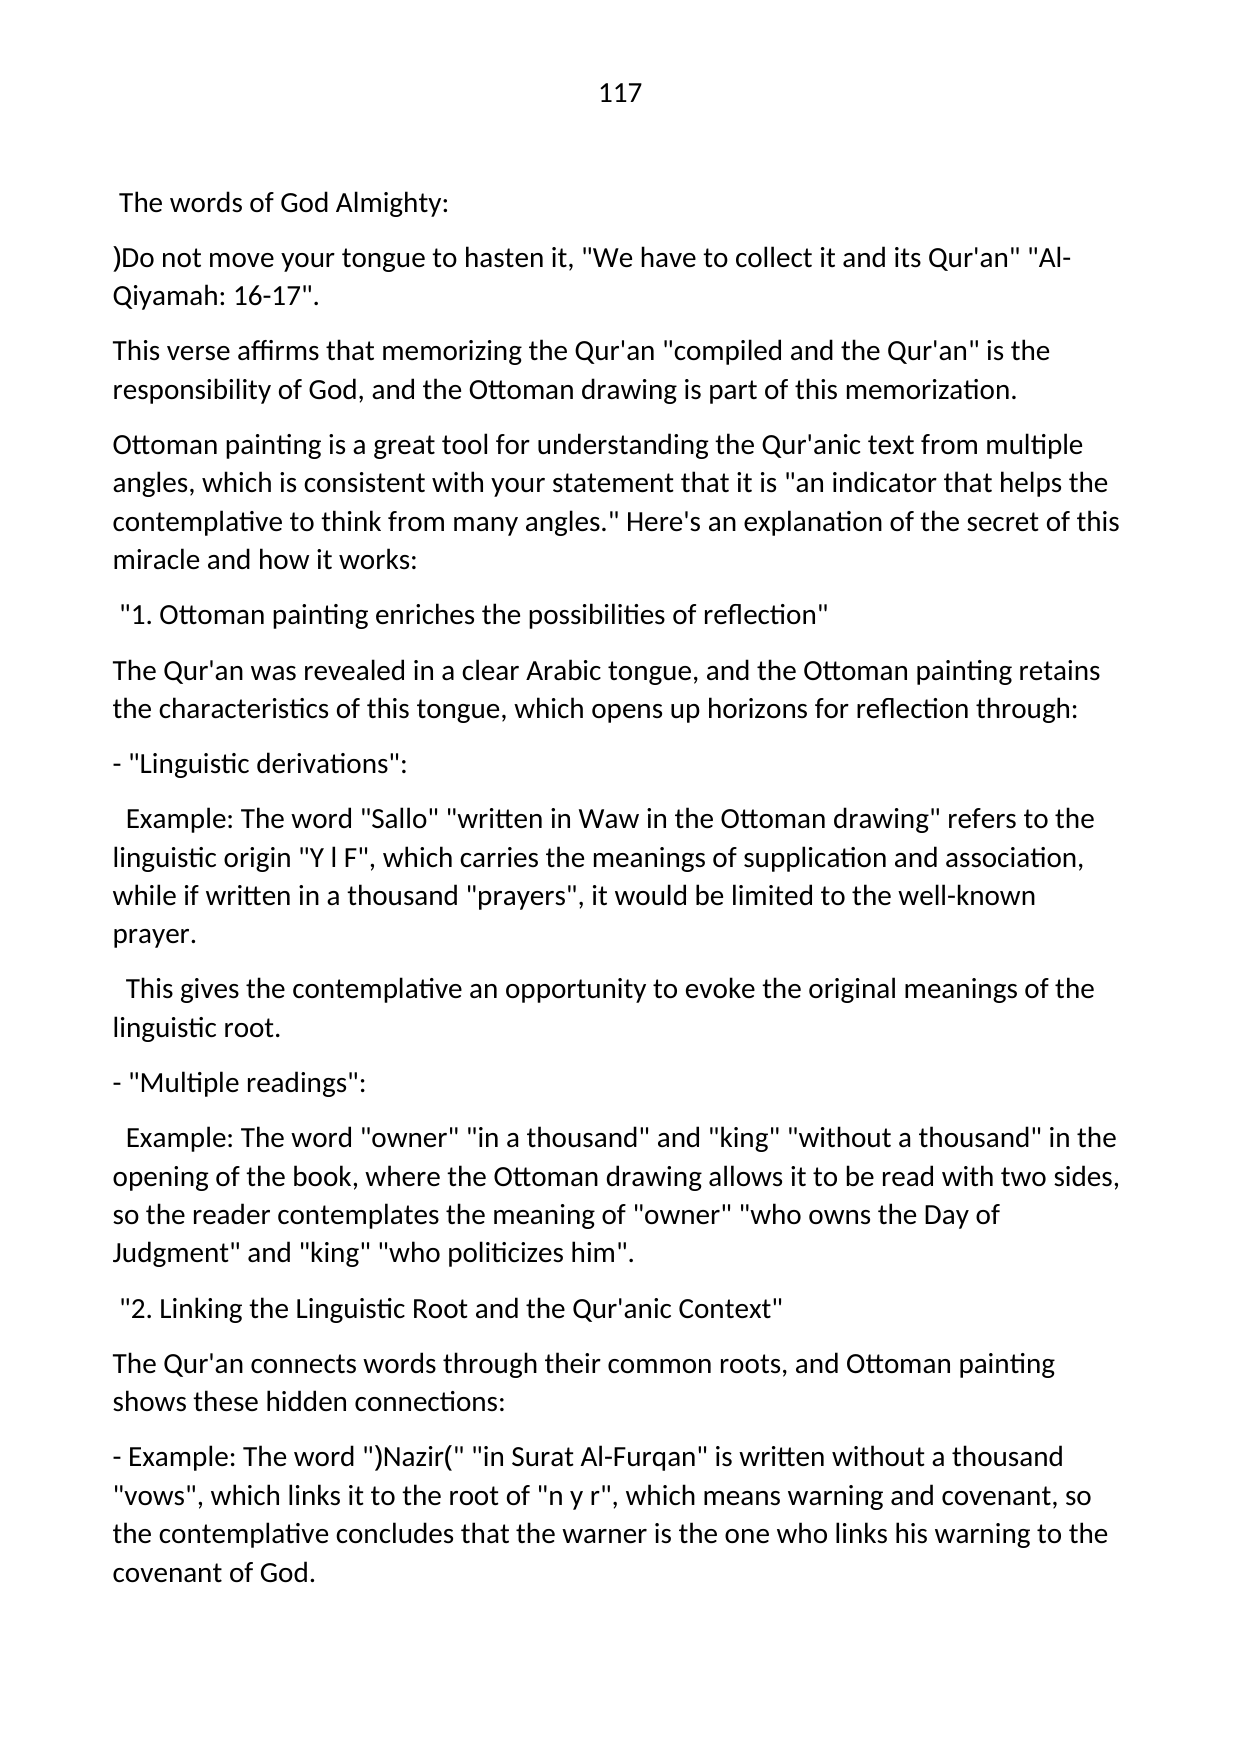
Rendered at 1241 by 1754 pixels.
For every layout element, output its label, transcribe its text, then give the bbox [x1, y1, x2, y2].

text The words of God Almighty: [112, 184, 1128, 219]
text - "Multiple readings": [112, 1064, 1128, 1100]
text The Qur'an was revealed in a clear Arabic tongue, and the Ottoman painting retains the characteristics of this tongue, which opens up horizons for reflection through: [112, 652, 1128, 726]
text Ottoman painting is a great tool for understanding the Qur'anic text from multiple angles, which is consistent with your statement that it is "an indicator that helps the contemplative to think from many angles." Here's an explanation of the secret of this miracle and how it works: [112, 426, 1128, 577]
text This verse affirms that memorizing the Qur'an "compiled and the Qur'an" is the responsibility of God, and the Ottoman drawing is part of this memorization. [112, 332, 1128, 407]
text "2. Linking the Linguistic Root and the Qur'anic Context" [112, 1290, 1128, 1325]
text This gives the contemplative an opportunity to evoke the original meanings of the linguistic root. [112, 971, 1128, 1045]
text - "Linguistic derivations": [112, 745, 1128, 781]
text ﴿Do not move your tongue to hasten it, "We have to collect it and its Qur'an" "Al-Qiyamah: 16-17". [112, 239, 1128, 313]
text Example: The word "Sallo" "written in Waw in the Ottoman drawing" refers to the linguistic origin "Y l F", which carries the meanings of supplication and association, while if written in a thousand "prayers", it would be limited to the well-known prayer. [112, 800, 1128, 951]
text Example: The word "owner" "in a thousand" and "king" "without a thousand" in the opening of the book, where the Ottoman drawing allows it to be read with two sides, so the reader contemplates the meaning of "owner" "who owns the Day of Judgment" and "king" "who politicizes him". [112, 1119, 1128, 1270]
text - Example: The word "﴿Nazir﴾" "in Surat Al-Furqan" is written without a thousand "vows", which links it to the root of "n y r", which means warning and covenant, so the contemplative concludes that the warner is the one who links his warning to the covenant of God. [112, 1438, 1128, 1589]
text "1. Ottoman painting enriches the possibilities of reflection" [112, 596, 1128, 632]
text The Qur'an connects words through their common roots, and Ottoman painting shows these hidden connections: [112, 1345, 1128, 1419]
